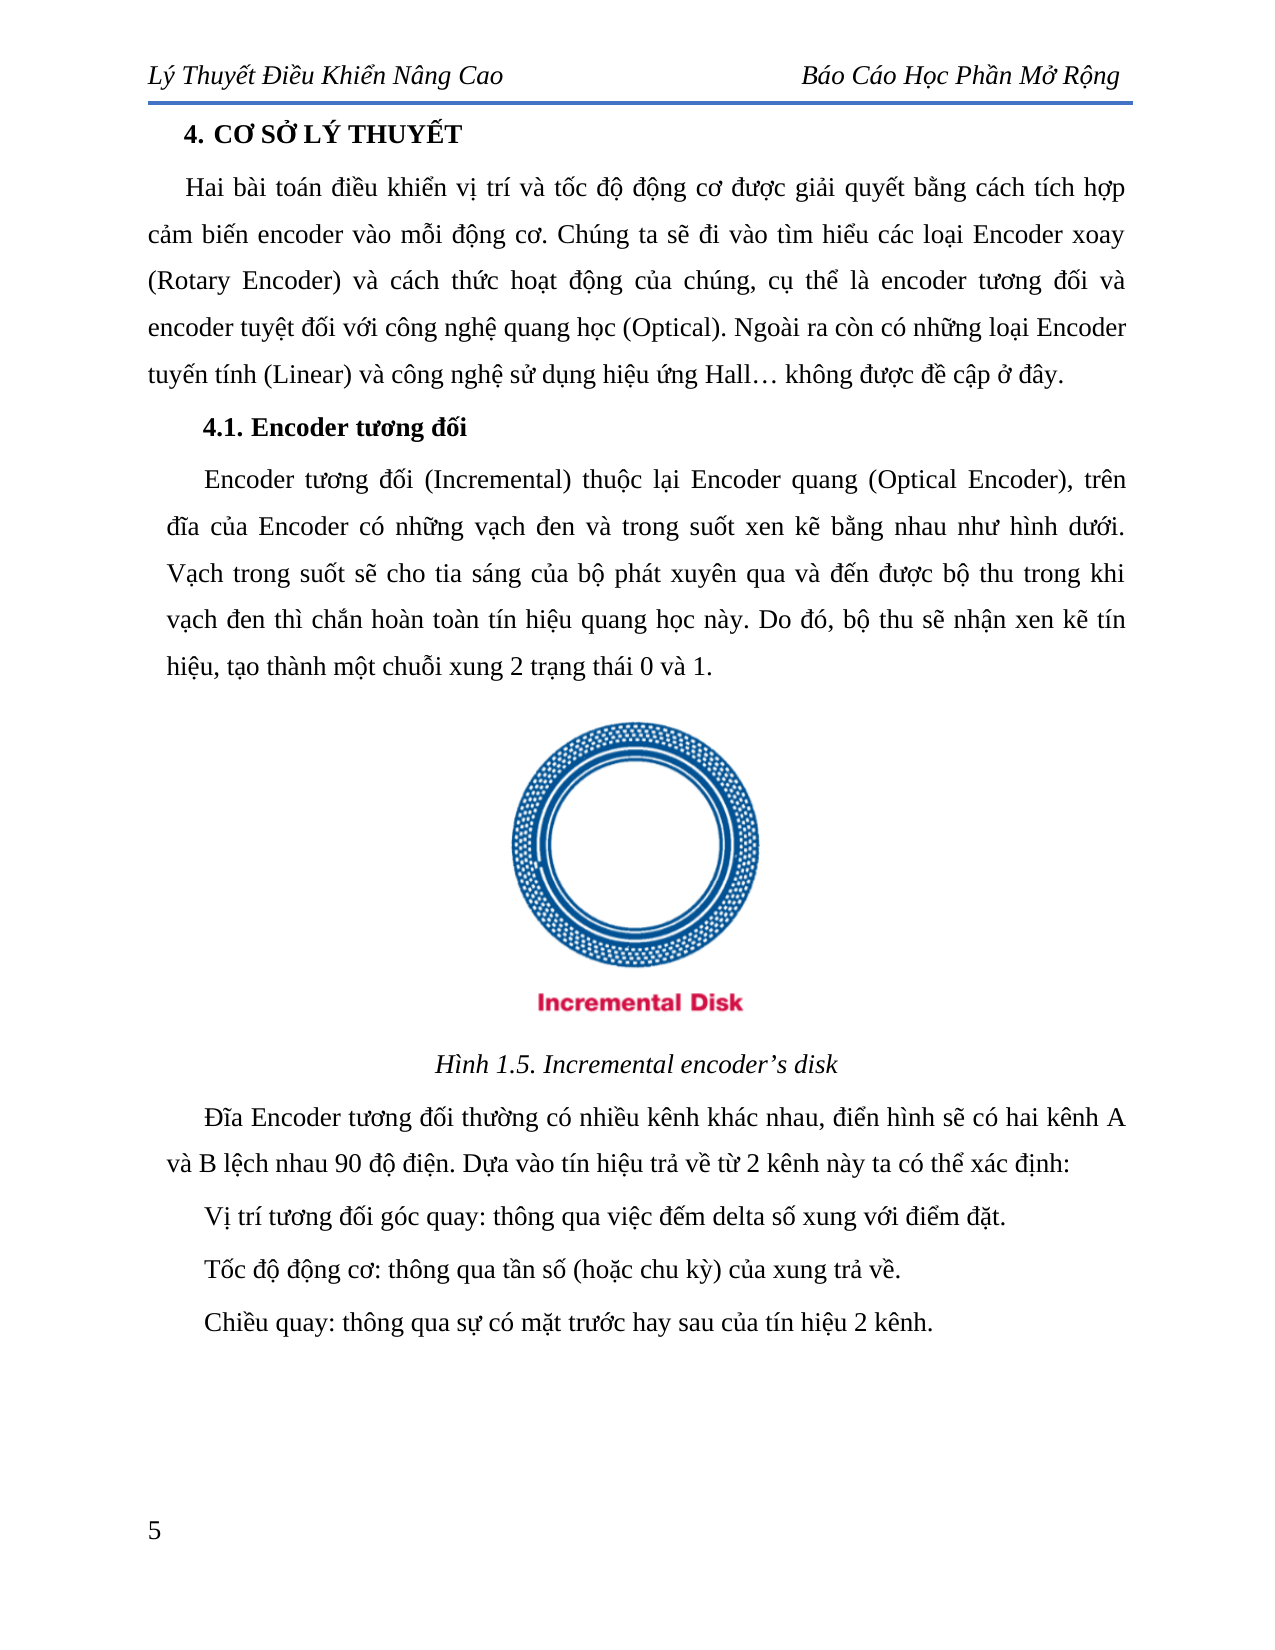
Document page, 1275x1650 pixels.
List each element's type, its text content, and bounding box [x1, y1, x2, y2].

text Encoder tương đối (Incremental) thuộc lại Encoder quang (Optical Encoder), trên đĩa của Encoder có những vạch đen và trong suốt xen kẽ bằng nhau như hình dưới. Vạch trong suốt sẽ cho tia sáng của bộ phát xuyên qua và đến được bộ thu trong khi vạch đen thì chắn hoàn toàn tín hiệu quang học này. Do đó, bộ thu sẽ nhận xen kẽ tín hiệu, tạo thành một chuỗi xung 2 trạng thái 0 và 1. [166, 463, 1127, 681]
text Vị trí tương đối góc quay: thông qua việc đếm delta số xung với điểm đặt. [166, 1200, 1127, 1232]
text Hình 1.5. Incremental encoder’s disk [148, 1048, 1127, 1079]
subtitle CƠ SỞ LÝ THUYẾT [184, 118, 1127, 149]
text Hai bài toán điều khiển vị trí và tốc độ động cơ được giải quyết bằng cách tích hợp cảm biến encoder vào mỗi động cơ. Chúng ta sẽ đi vào tìm hiểu các loại Encoder xoay (Rotary Encoder) và cách thức hoạt động của chúng, cụ thể là encoder tương đối và encoder tuyệt đối với công nghệ quang học (Optical). Ngoài ra còn có những loại Encoder tuyến tính (Linear) và công nghệ sử dụng hiệu ứng Hall… không được đề cập ở đây. [148, 171, 1127, 389]
text Chiều quay: thông qua sự có mặt trước hay sau của tín hiệu 2 kênh. [166, 1306, 1127, 1337]
text Đĩa Encoder tương đối thường có nhiều kênh khác nhau, điển hình sẽ có hai kênh A và B lệch nhau 90 độ điện. Dựa vào tín hiệu trả về từ 2 kênh này ta có thể xác định: [166, 1101, 1127, 1179]
picture [493, 703, 782, 1027]
subtitle Encoder tương đối [203, 411, 1127, 442]
text Tốc độ động cơ: thông qua tần số (hoặc chu kỳ) của xung trả về. [166, 1253, 1127, 1284]
